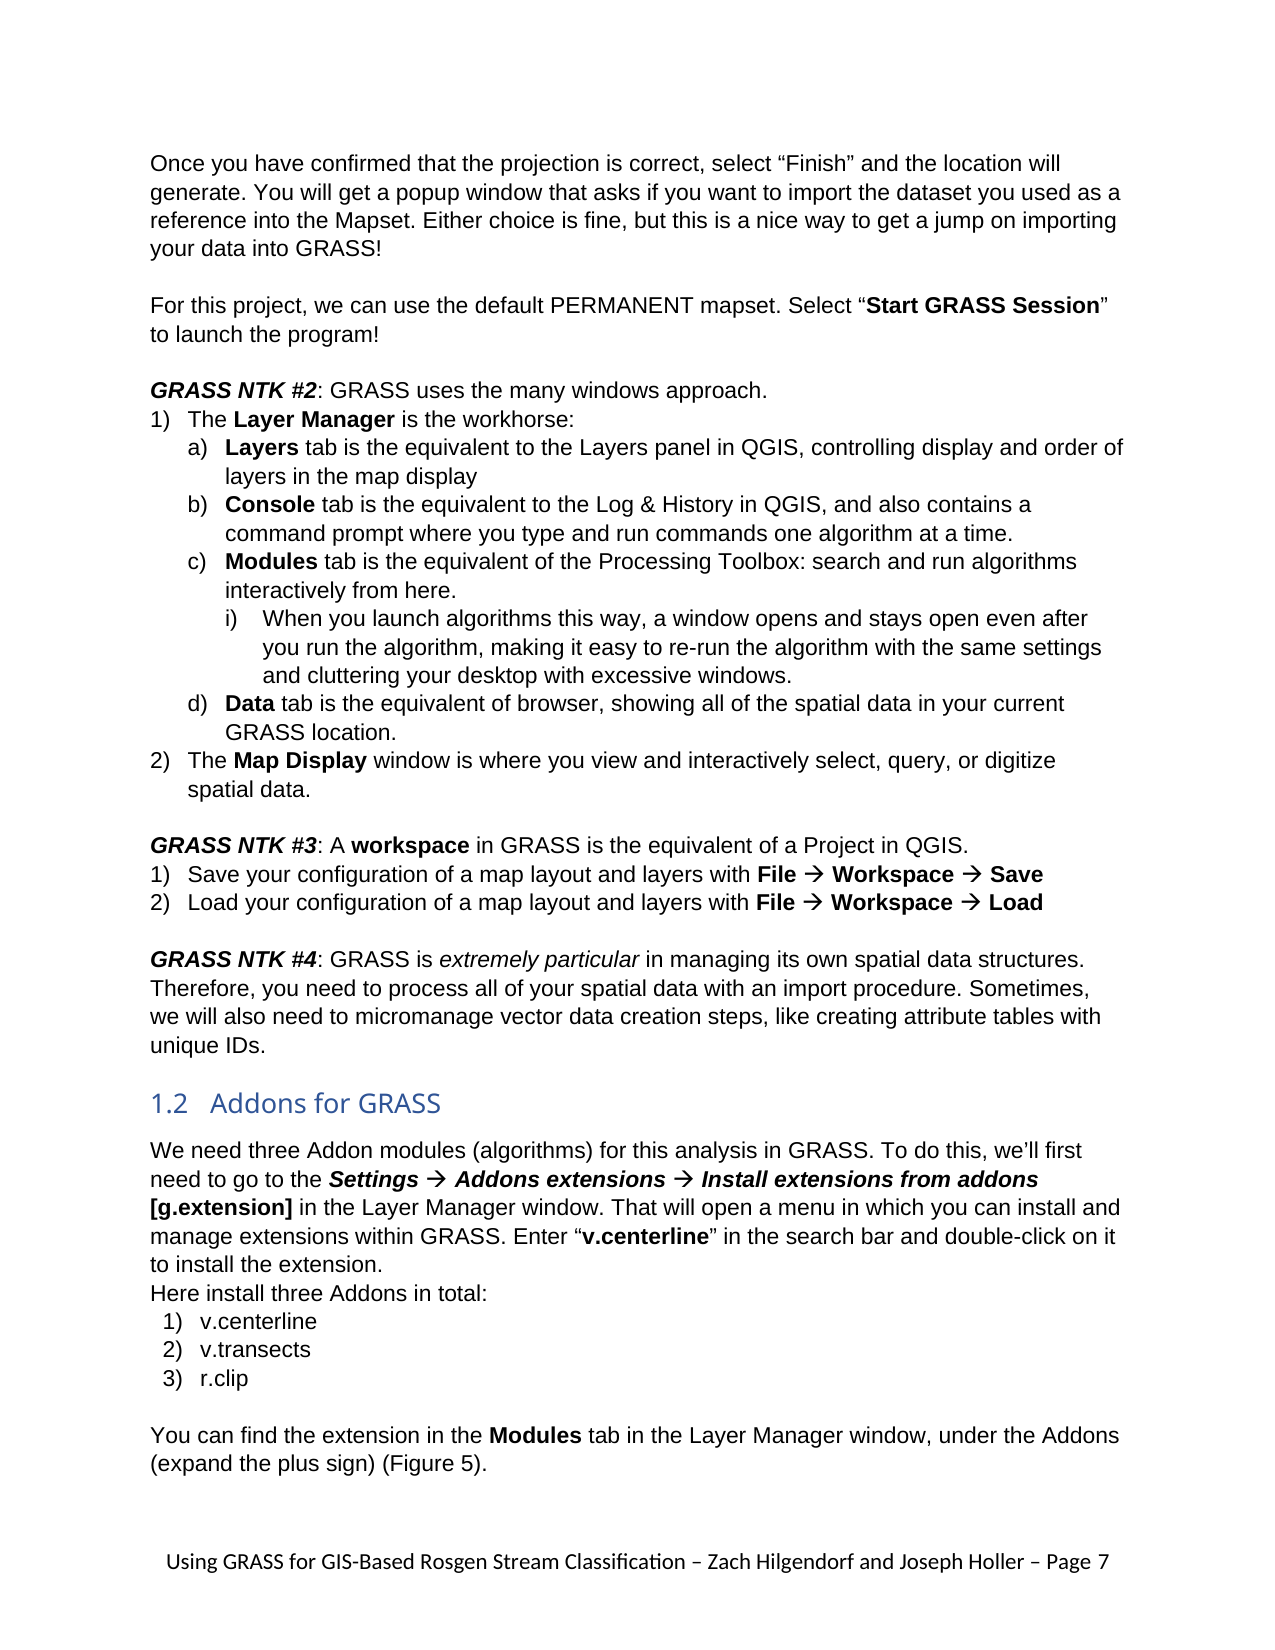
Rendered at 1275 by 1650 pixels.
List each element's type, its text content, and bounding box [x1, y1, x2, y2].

list v.transects [162, 1336, 1125, 1363]
list r.clip [162, 1365, 1125, 1391]
text GRASS NTK #3: A workspace in GRASS is the equivalent of a Project in QGIS. [150, 832, 1125, 859]
text Once you have confirmed that the projection is correct, select “Finish” and the location will generate. You will get a popup window that asks if you want to import the dataset you used as a reference into the Mapset. Either choice is fine, but this is a nice way to get a jump on importing your data into GRASS! [150, 150, 1125, 262]
list The Layer Manager is the workhorse: [150, 406, 1125, 432]
list Layers tab is the equivalent to the Layers panel in QGIS, controlling display and order of layers in the map display [187, 434, 1125, 489]
text You can find the extension in the Modules tab in the Layer Manager window, under the Addons (expand the plus sign) (Figure 5). [150, 1422, 1125, 1476]
list Save your configuration of a map layout and layers with File Workspace Save [150, 861, 1125, 887]
list Console tab is the equivalent to the Log & History in QGIS, and also contains a command prompt where you type and run commands one algorithm at a time. [187, 491, 1125, 546]
list Modules tab is the equivalent of the Processing Toolbox: search and run algorithms interactively from here. [187, 548, 1125, 603]
text GRASS NTK #4: GRASS is extremely particular in managing its own spatial data structures. Therefore, you need to process all of your spatial data with an import procedure. Sometimes, we will also need to micromanage vector data creation steps, like creating attribute tables with unique IDs. [150, 946, 1125, 1058]
list Load your configuration of a map layout and layers with File Workspace Load [150, 889, 1125, 916]
text For this project, we can use the default PERMANENT mapset. Select “Start GRASS Session” to launch the program! [150, 292, 1125, 347]
list The Map Display window is where you view and interactively select, query, or digitize spatial data. [150, 747, 1125, 802]
list When you launch algorithms this way, a window opens and stays open even after you run the algorithm, making it easy to re-run the algorithm with the same settings and cluttering your desktop with excessive windows. [225, 605, 1125, 688]
list Data tab is the equivalent of browser, showing all of the spatial data in your current GRASS location. [187, 690, 1125, 745]
text Here install three Addons in total: [150, 1279, 1125, 1306]
text GRASS NTK #2: GRASS uses the many windows approach. [150, 377, 1125, 404]
list v.centerline [162, 1308, 1125, 1334]
subtitle Addons for GRASS [150, 1085, 1125, 1122]
text We need three Addon modules (algorithms) for this analysis in GRASS. To do this, we’ll first need to go to the Settings Addons extensions Install extensions from addons [g.extension] in the Layer Manager window. That will open a menu in which you can install and manage extensions within GRASS. Enter “v.centerline” in the search bar and double-click on it to install the extension. [150, 1137, 1125, 1277]
